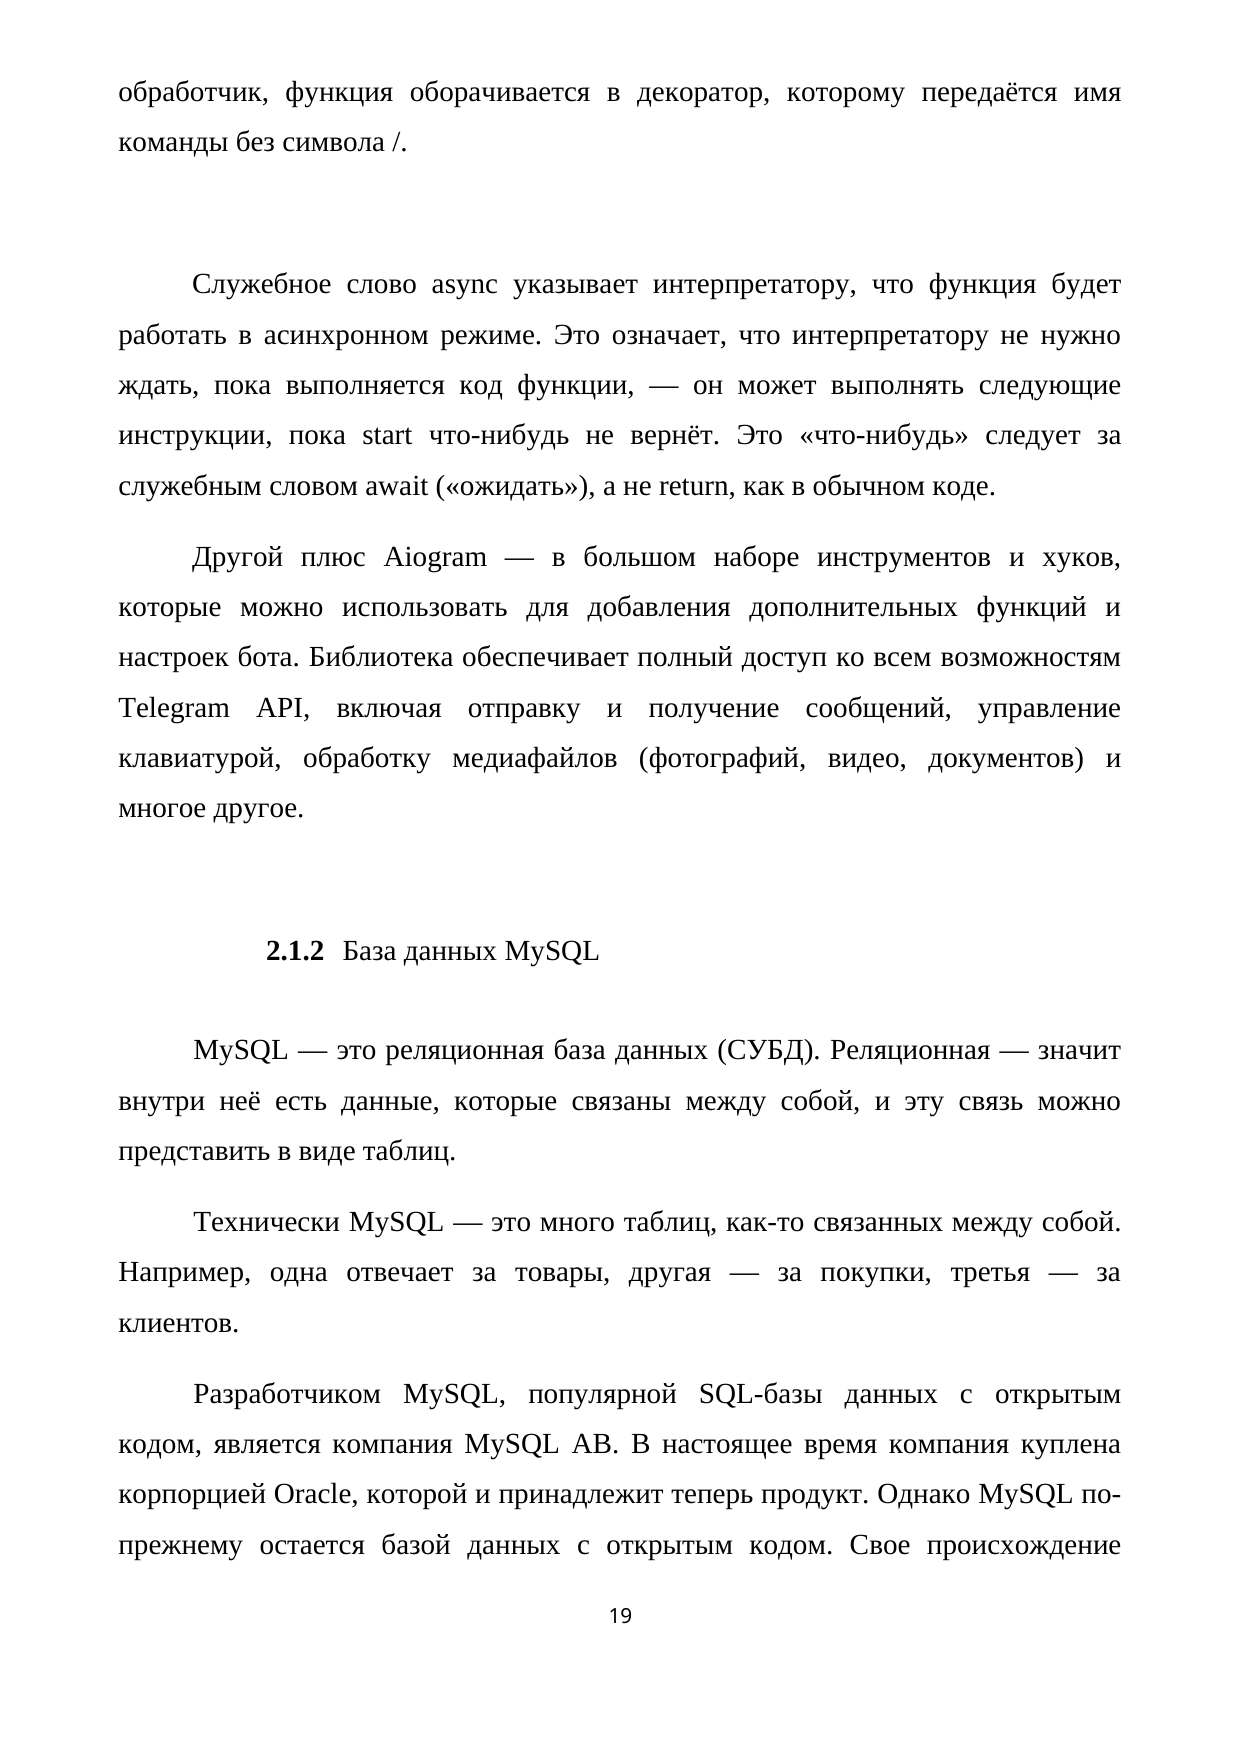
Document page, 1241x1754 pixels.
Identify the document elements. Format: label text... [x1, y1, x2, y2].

list База данных MySQL [266, 933, 1122, 966]
text MySQL — это реляционная база данных (СУБД). Реляционная — значит внутри неё есть данные, которые связаны между собой, и эту связь можно представить в виде таблиц. [118, 1032, 1122, 1166]
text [118, 1376, 1122, 1560]
text Служебное слово async указывает интерпретатору, что функция будет работать в асинхронном режиме. Это означает, что интерпретатору не нужно ждать, пока выполняется код функции, — он может выполнять следующие инструкции, пока start что-нибудь не вернёт. Это «что-нибудь» следует за служебным словом await («ожидать»), а не return, как в обычном коде. [118, 266, 1122, 501]
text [118, 74, 1122, 158]
text Другой плюс Aiogram — в большом наборе инструментов и хуков, которые можно использовать для добавления дополнительных функций и настроек бота. Библиотека обеспечивает полный доступ ко всем возможностям Telegram API, включая отправку и получение сообщений, управление клавиатурой, обработку медиафайлов (фотографий, видео, документов) и многое другое. [118, 539, 1122, 824]
text Технически MySQL — это много таблиц, как-то связанных между собой. Например, одна отвечает за товары, другая — за покупки, третья — за клиентов. [118, 1204, 1122, 1338]
